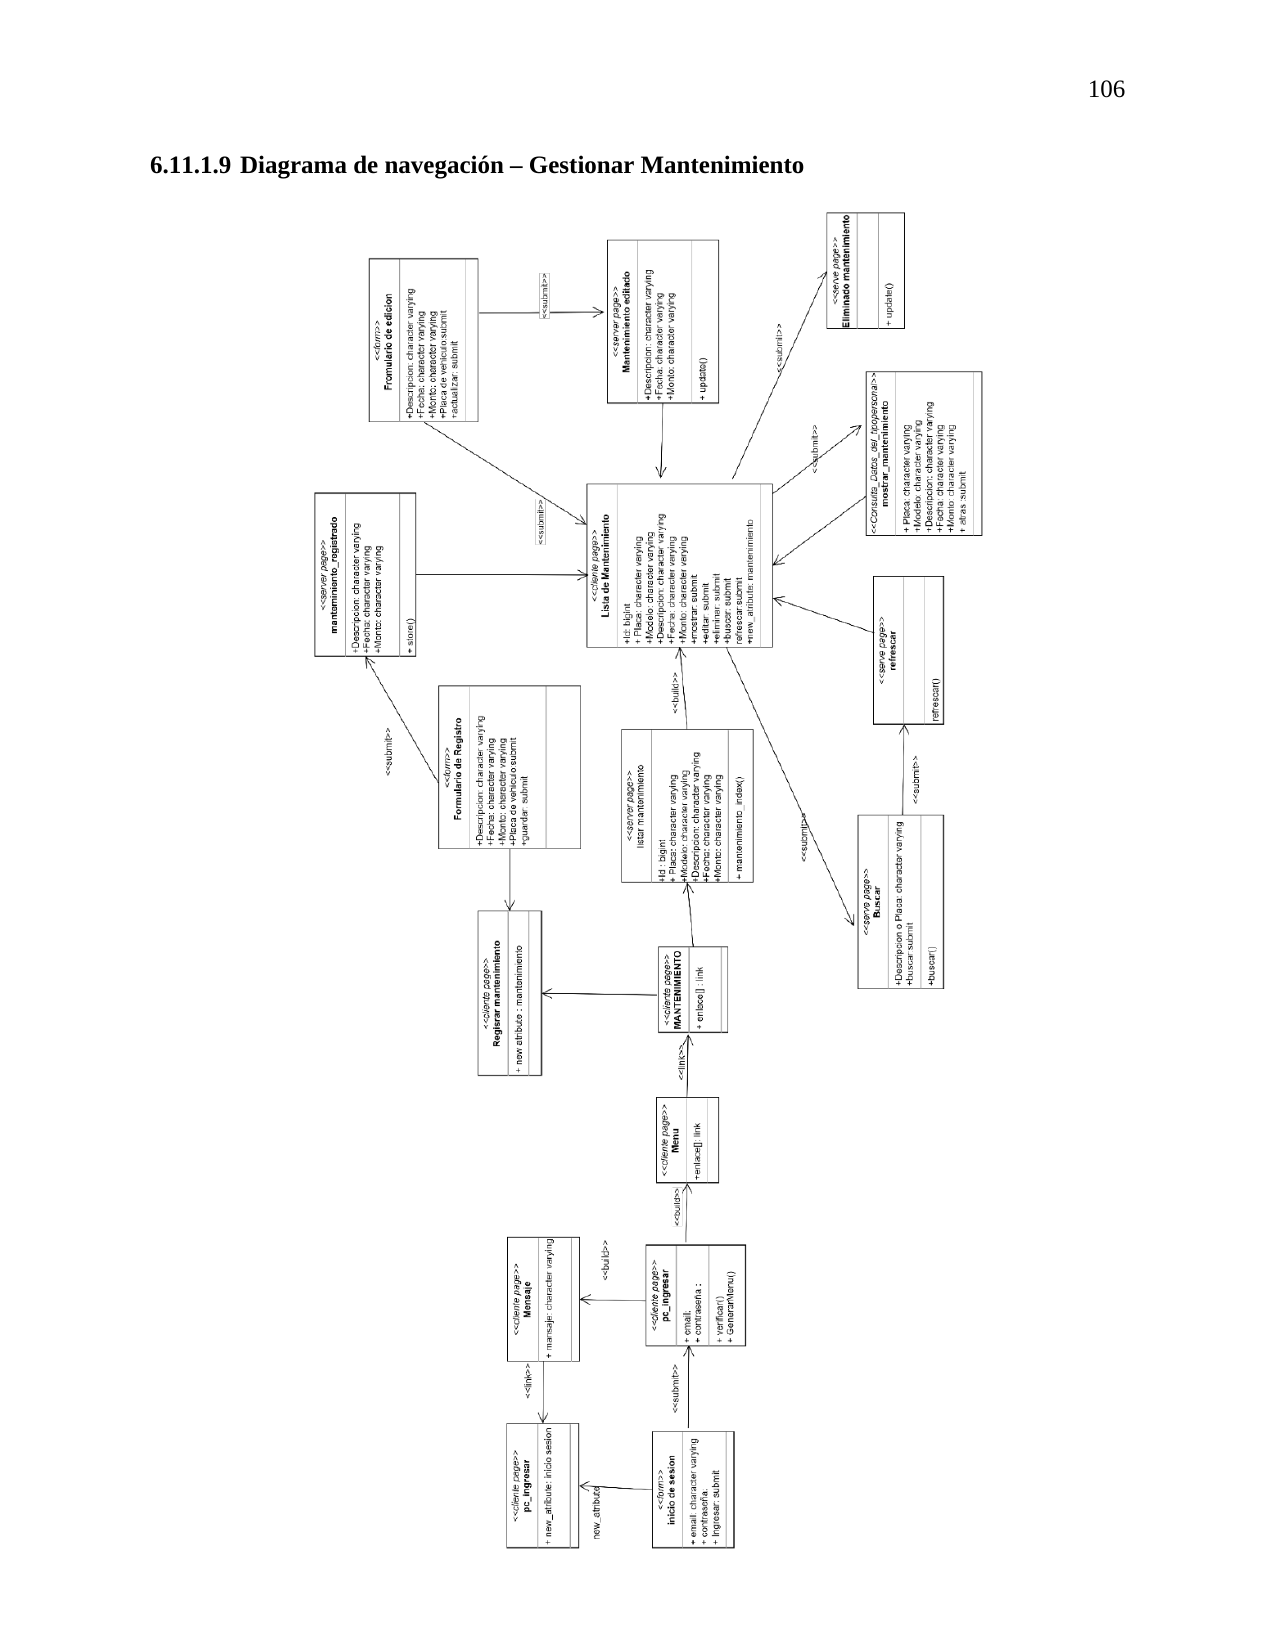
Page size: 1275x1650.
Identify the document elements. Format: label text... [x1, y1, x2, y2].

subtitle Diagrama de navegación – Gestionar Mantenimiento [150, 150, 1125, 179]
picture [307, 206, 990, 1554]
